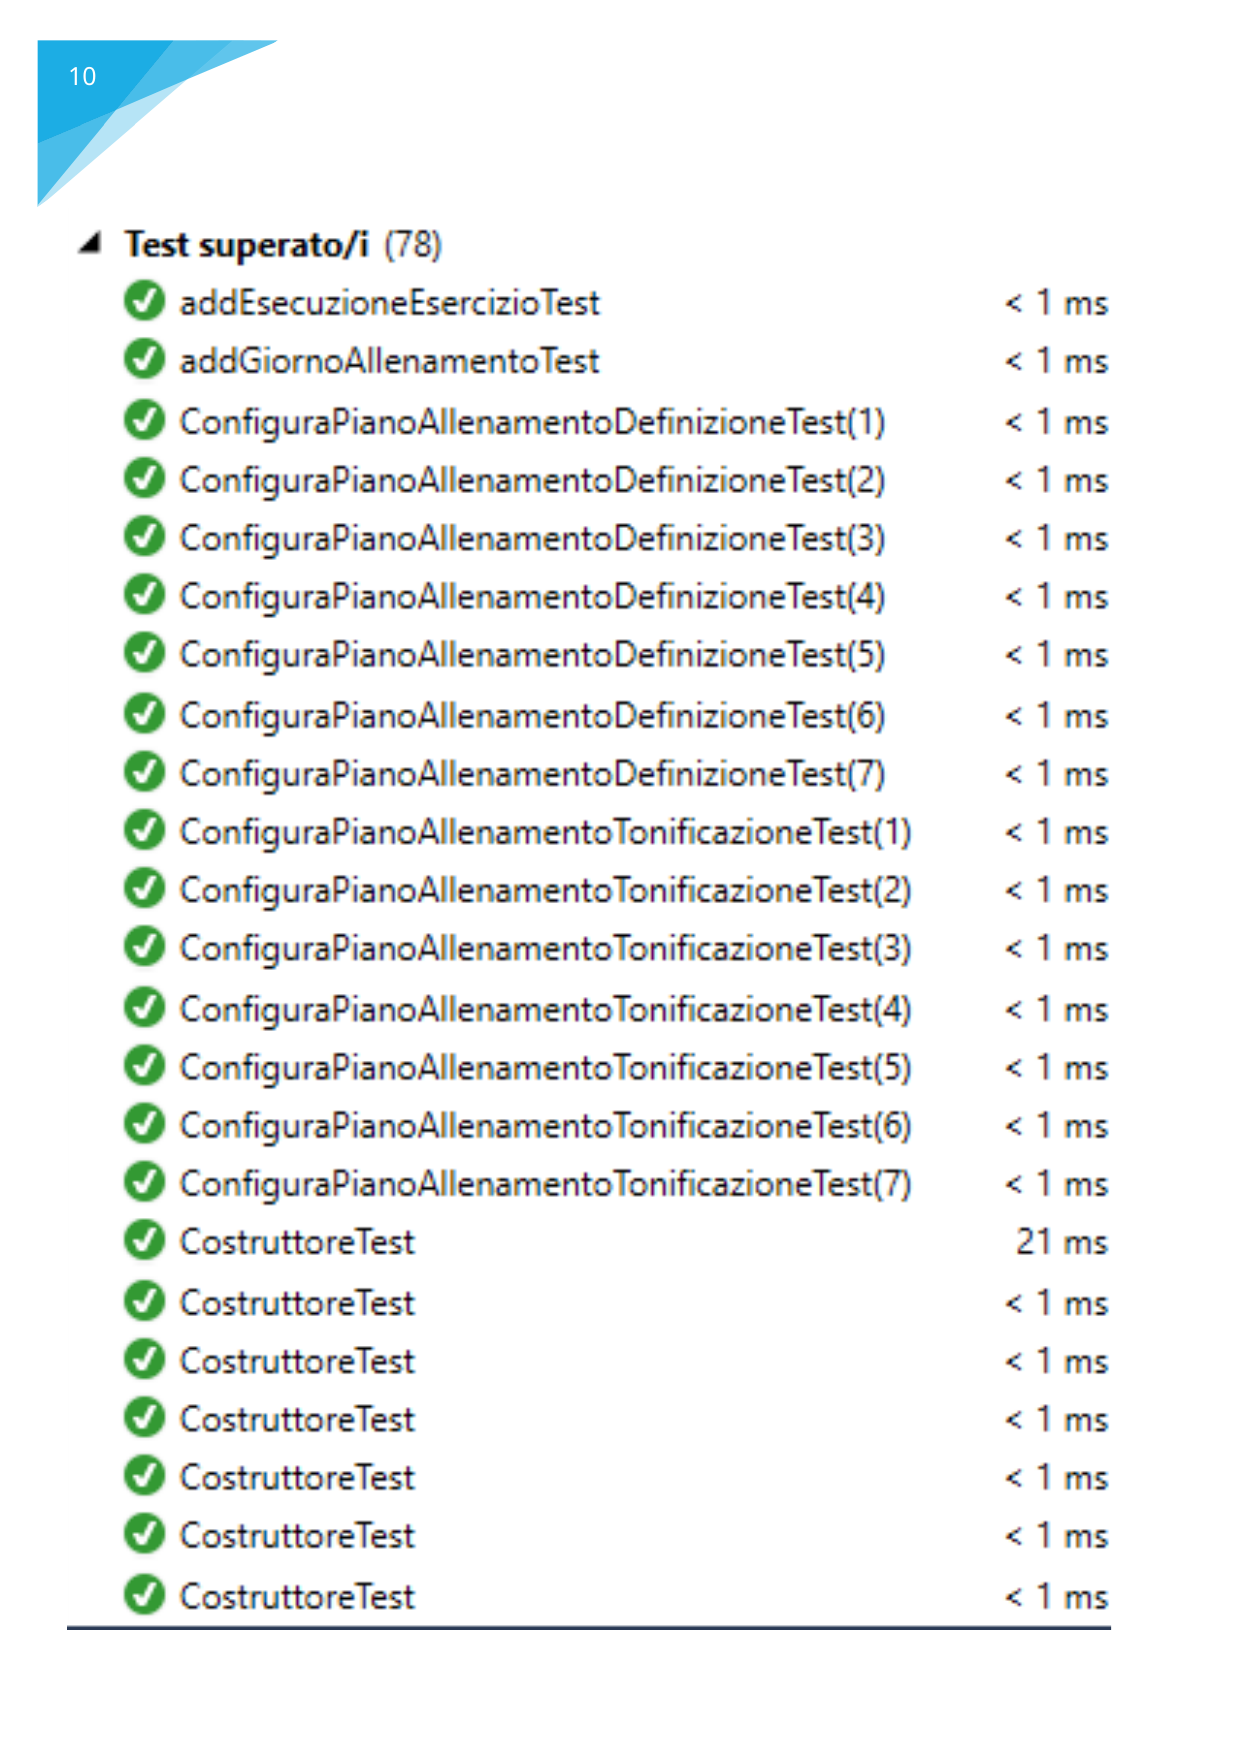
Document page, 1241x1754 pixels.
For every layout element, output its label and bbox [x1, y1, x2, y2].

picture [37, 40, 1112, 1630]
